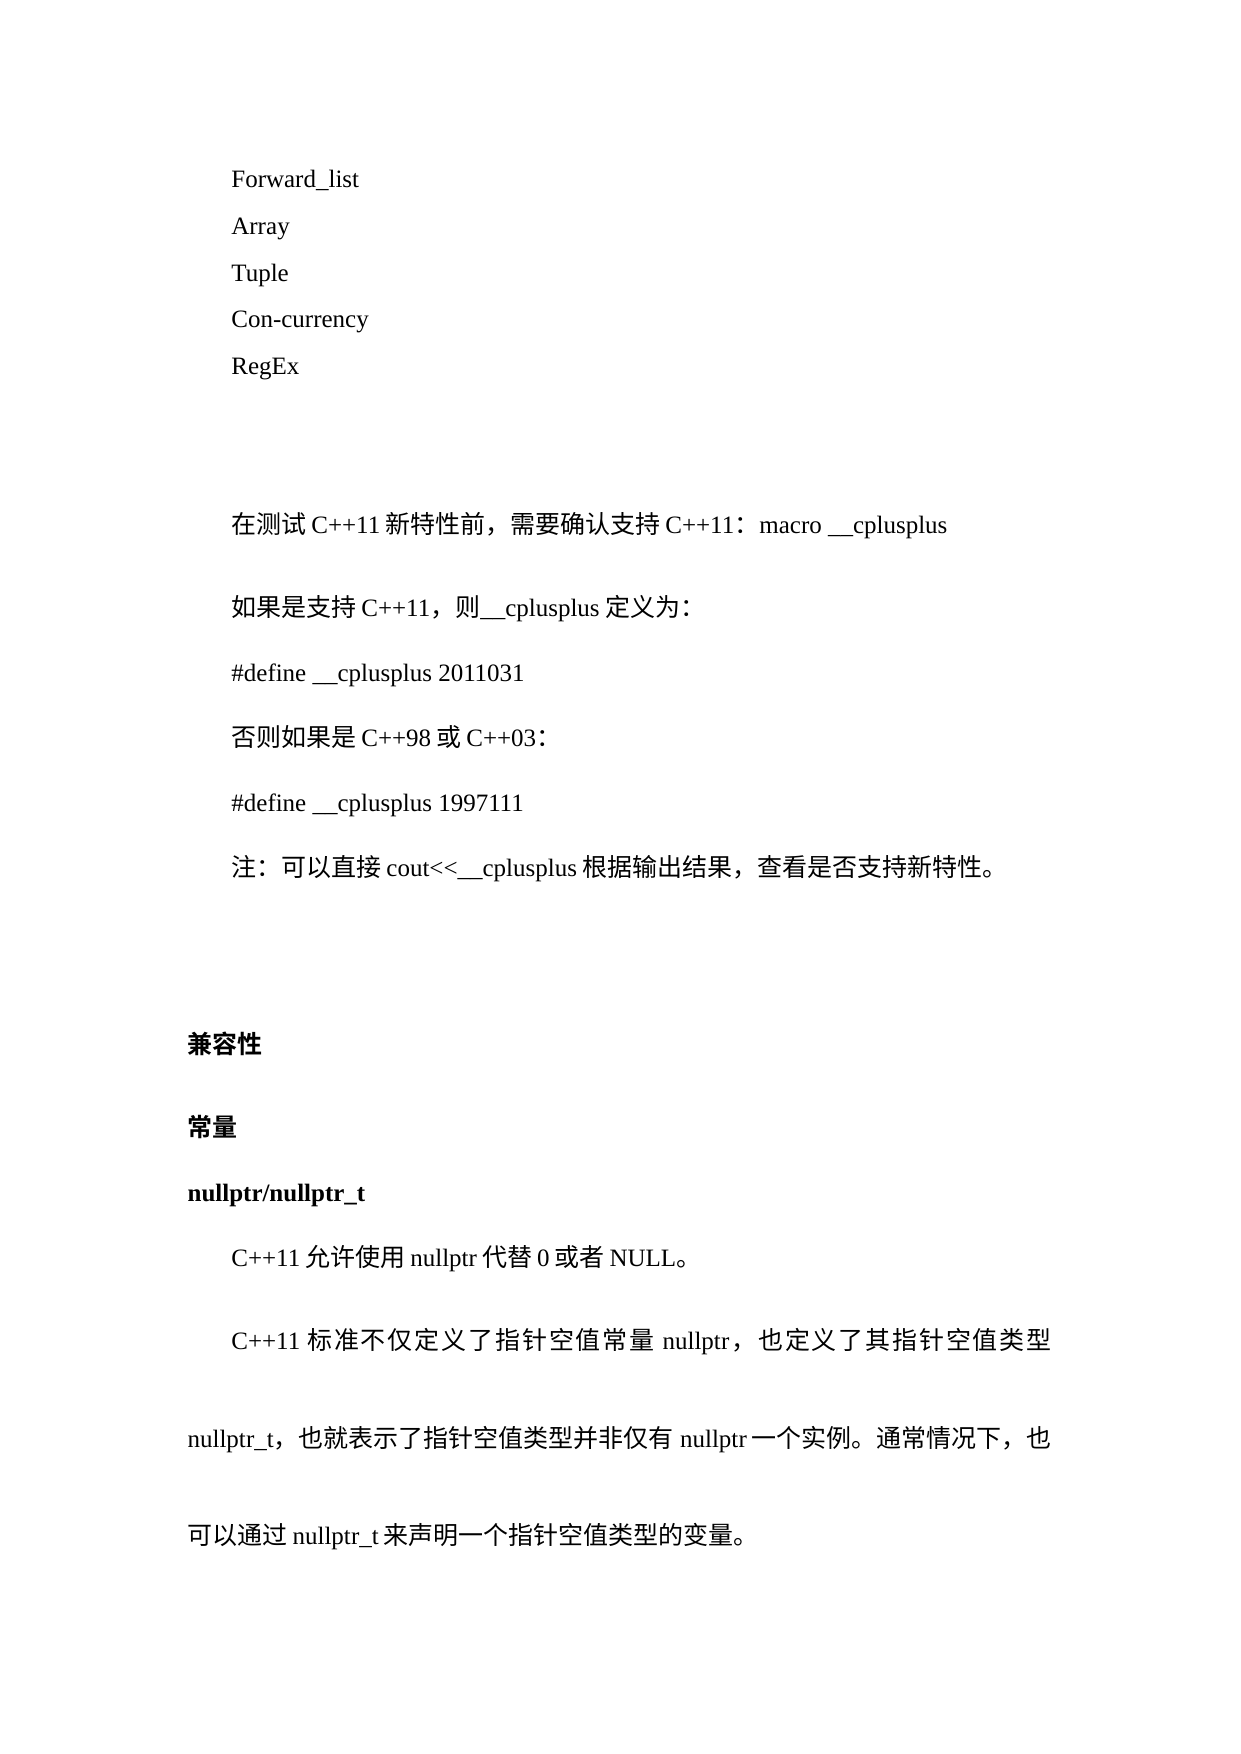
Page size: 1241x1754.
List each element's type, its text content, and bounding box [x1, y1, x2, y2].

text Forward_list [187, 162, 1053, 194]
text Array [187, 209, 1053, 241]
text 在测试C++11新特性前，需要确认支持C++11：macro __cplusplus [187, 490, 1053, 555]
subtitle nullptr/nullptr_t [187, 1176, 1053, 1209]
text C++11允许使用nullptr代替0或者NULL。 [187, 1223, 1053, 1288]
text Con-currency [187, 303, 1053, 335]
text 否则如果是C++98或C++03： [231, 703, 1053, 768]
text Tuple [187, 256, 1053, 288]
text #define __cplusplus 2011031 [231, 656, 1053, 689]
text 注：可以直接cout<<__cplusplus根据输出结果，查看是否支持新特性。 [231, 833, 1053, 898]
subtitle 常量 [187, 1093, 1053, 1158]
subtitle 兼容性 [187, 1010, 1053, 1075]
text 如果是支持C++11，则__cplusplus定义为： [231, 573, 1053, 638]
text C++11标准不仅定义了指针空值常量nullptr，也定义了其指针空值类型nullptr_t，也就表示了指针空值类型并非仅有nullptr一个实例。通常情况下，也可以通过nullptr_t来声明一个指针空值类型的变量。 [187, 1306, 1053, 1566]
text RegEx [187, 349, 1053, 382]
text #define __cplusplus 1997111 [231, 786, 1053, 819]
